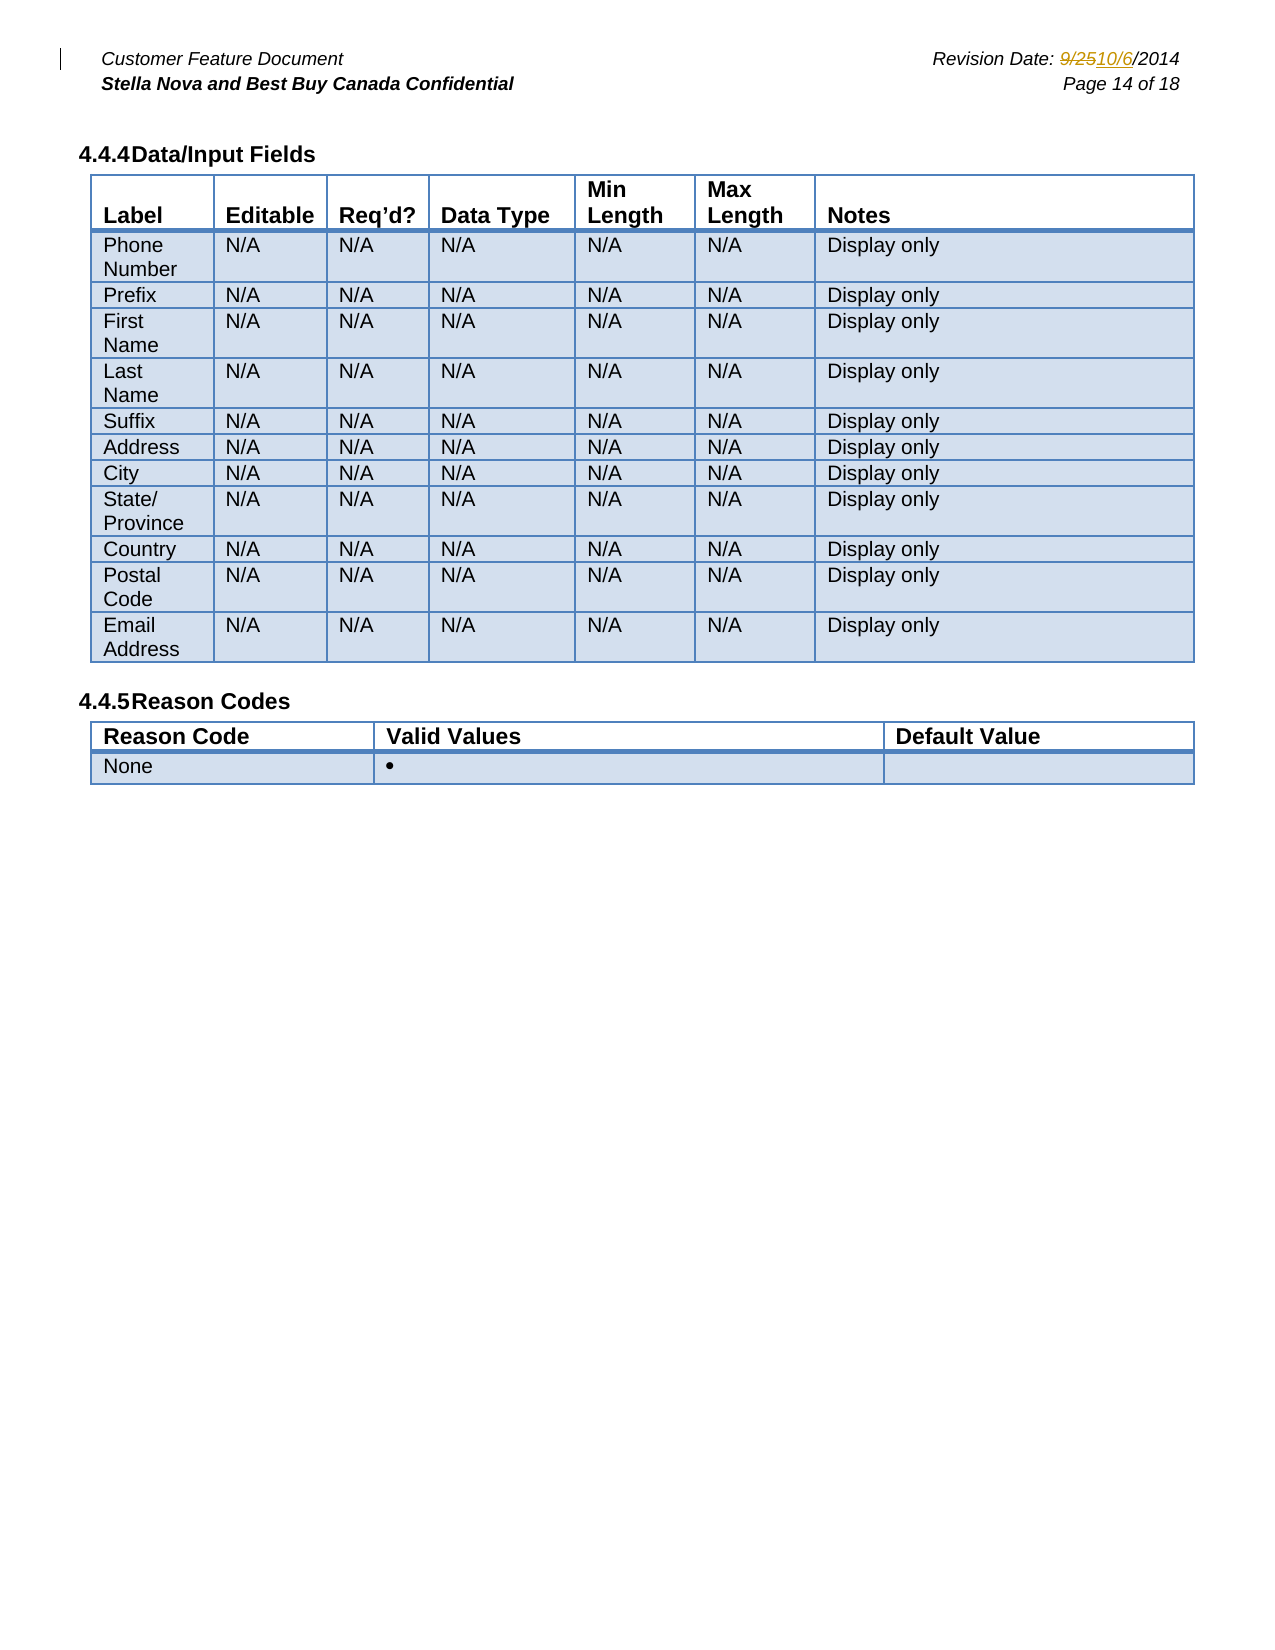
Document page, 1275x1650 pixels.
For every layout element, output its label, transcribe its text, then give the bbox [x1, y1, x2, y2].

table_header Valid Values [375, 723, 883, 749]
table_header Editable [215, 176, 326, 228]
table_cell N/A [576, 435, 694, 459]
table_cell N/A [696, 409, 814, 433]
table_cell N/A [215, 487, 326, 535]
table_cell Display only [816, 409, 1193, 433]
table_cell N/A [576, 283, 694, 307]
table_cell N/A [696, 283, 814, 307]
table_cell N/A [696, 309, 814, 357]
table_cell N/A [328, 359, 428, 407]
table_cell N/A [215, 461, 326, 485]
table_cell N/A [430, 409, 574, 433]
table_cell Postal Code [92, 563, 213, 611]
table_cell Display only [816, 309, 1193, 357]
table_cell State/ Province [92, 487, 213, 535]
table_cell N/A [215, 359, 326, 407]
table_cell N/A [215, 537, 326, 561]
table_cell City [92, 461, 213, 485]
table_cell Display only [816, 563, 1193, 611]
table_cell N/A [696, 359, 814, 407]
table_cell N/A [696, 233, 814, 281]
table_cell Display only [816, 461, 1193, 485]
table_cell N/A [328, 563, 428, 611]
table_cell N/A [576, 409, 694, 433]
table_cell N/A [430, 613, 574, 661]
table_cell N/A [430, 487, 574, 535]
table_cell Suffix [92, 409, 213, 433]
table_cell N/A [430, 233, 574, 281]
table_cell Display only [816, 359, 1193, 407]
table_cell N/A [576, 359, 694, 407]
table_cell N/A [576, 309, 694, 357]
table_cell N/A [430, 461, 574, 485]
table_cell N/A [430, 283, 574, 307]
table_cell Display only [816, 435, 1193, 459]
table_cell N/A [328, 537, 428, 561]
table_cell N/A [430, 435, 574, 459]
table_cell N/A [696, 461, 814, 485]
table_cell N/A [430, 563, 574, 611]
table_header Reason Code [92, 723, 373, 749]
table_cell N/A [430, 537, 574, 561]
table_cell N/A [215, 435, 326, 459]
table_cell N/A [576, 233, 694, 281]
table_cell Display only [816, 487, 1193, 535]
table_cell Display only [816, 613, 1193, 661]
table_cell N/A [328, 233, 428, 281]
table_header Min Length [576, 176, 694, 228]
table_cell N/A [430, 309, 574, 357]
table_cell N/A [215, 283, 326, 307]
table_cell N/A [328, 435, 428, 459]
table_cell [375, 754, 883, 783]
table_cell N/A [215, 309, 326, 357]
table_cell Display only [816, 537, 1193, 561]
table_header Data Type [430, 176, 574, 228]
table_cell N/A [430, 359, 574, 407]
table_cell N/A [696, 563, 814, 611]
subtitle Data/Input Fields [79, 141, 1200, 167]
table_cell N/A [696, 613, 814, 661]
table_header Label [92, 176, 213, 228]
table_cell Prefix [92, 283, 213, 307]
table_cell N/A [328, 309, 428, 357]
table_cell N/A [215, 233, 326, 281]
table_cell Display only [816, 283, 1193, 307]
table_header Default Value [885, 723, 1193, 749]
table_cell N/A [576, 461, 694, 485]
table_header Req’d? [328, 176, 428, 228]
table_cell N/A [328, 461, 428, 485]
table_header Max Length [696, 176, 814, 228]
table_cell First Name [92, 309, 213, 357]
table_cell N/A [576, 537, 694, 561]
table_cell N/A [215, 563, 326, 611]
table_cell None [92, 754, 373, 783]
table_cell N/A [576, 613, 694, 661]
table_cell N/A [215, 409, 326, 433]
table_cell Address [92, 435, 213, 459]
table_cell [885, 754, 1193, 783]
table_cell N/A [328, 487, 428, 535]
table_cell Display only [816, 233, 1193, 281]
table_cell Country [92, 537, 213, 561]
table_cell N/A [696, 537, 814, 561]
table_header Notes [816, 176, 1193, 228]
table_cell N/A [696, 435, 814, 459]
table_cell Phone Number [92, 233, 213, 281]
table_cell N/A [328, 283, 428, 307]
table_cell Last Name [92, 359, 213, 407]
table_cell N/A [696, 487, 814, 535]
table_cell Email Address [92, 613, 213, 661]
table_cell N/A [576, 487, 694, 535]
table_cell N/A [576, 563, 694, 611]
table_cell N/A [328, 409, 428, 433]
table_cell N/A [328, 613, 428, 661]
subtitle Reason Codes [79, 688, 1200, 714]
table_cell N/A [215, 613, 326, 661]
